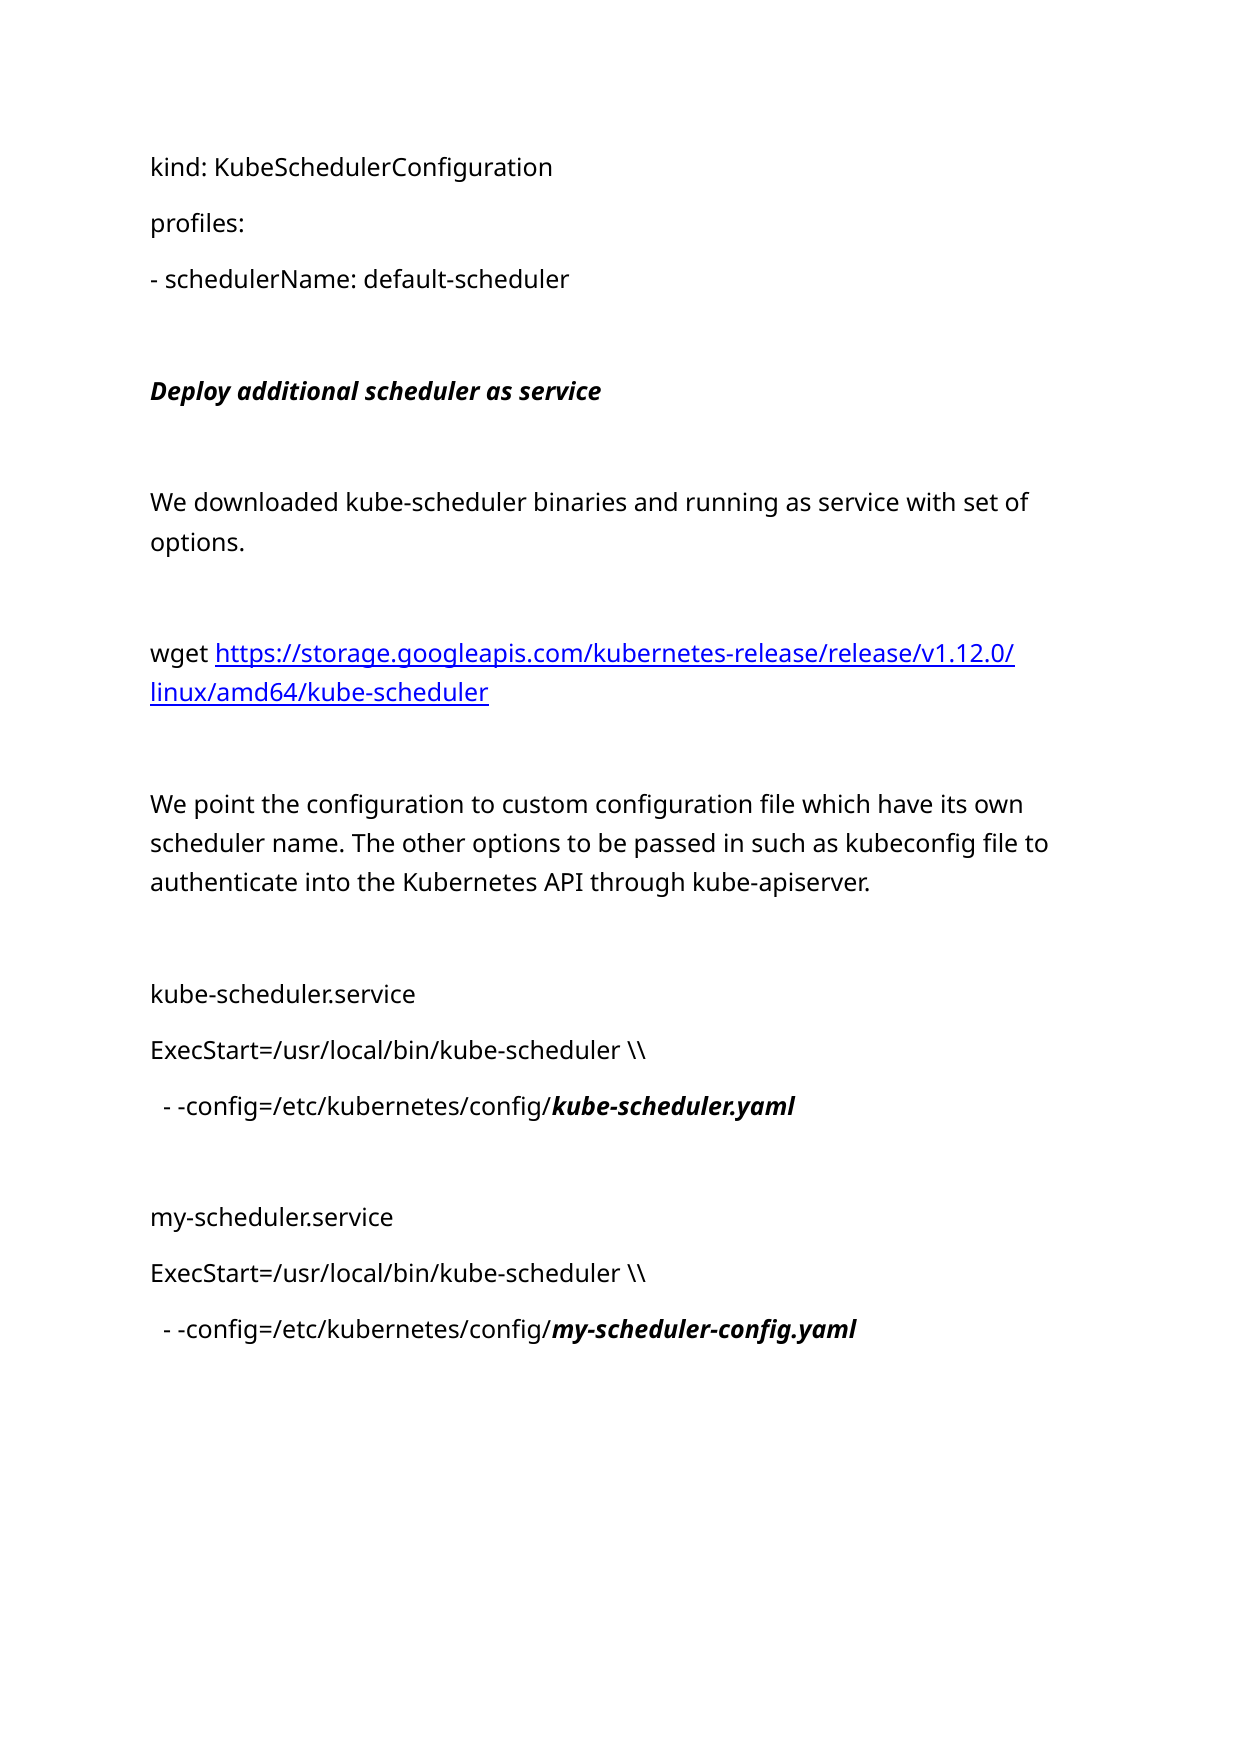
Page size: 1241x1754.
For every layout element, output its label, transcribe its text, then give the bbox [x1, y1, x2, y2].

text profiles: [150, 206, 1090, 240]
text wget https://storage.googleapis.com/kubernetes-release/release/v1.12.0/linux/amd64/kube-scheduler [150, 636, 1090, 709]
text ExecStart=/usr/local/bin/kube-scheduler \\ [150, 1032, 1090, 1067]
text - -config=/etc/kubernetes/config/kube-scheduler.yaml [150, 1088, 1090, 1122]
text kube-scheduler.service [150, 977, 1090, 1011]
text my-scheduler.service [150, 1200, 1090, 1234]
text We downloaded kube-scheduler binaries and running as service with set of options. [150, 485, 1090, 558]
text We point the configuration to custom configuration file which have its own scheduler name. The other options to be passed in such as kubeconfig file to authenticate into the Kubernetes API through kube-apiserver. [150, 787, 1090, 899]
text ExecStart=/usr/local/bin/kube-scheduler \\ [150, 1256, 1090, 1290]
text - schedulerName: default-scheduler [150, 262, 1090, 296]
text Deploy additional scheduler as service [150, 373, 1090, 407]
text - -config=/etc/kubernetes/config/my-scheduler-config.yaml [150, 1312, 1090, 1346]
text kind: KubeSchedulerConfiguration [150, 150, 1090, 184]
